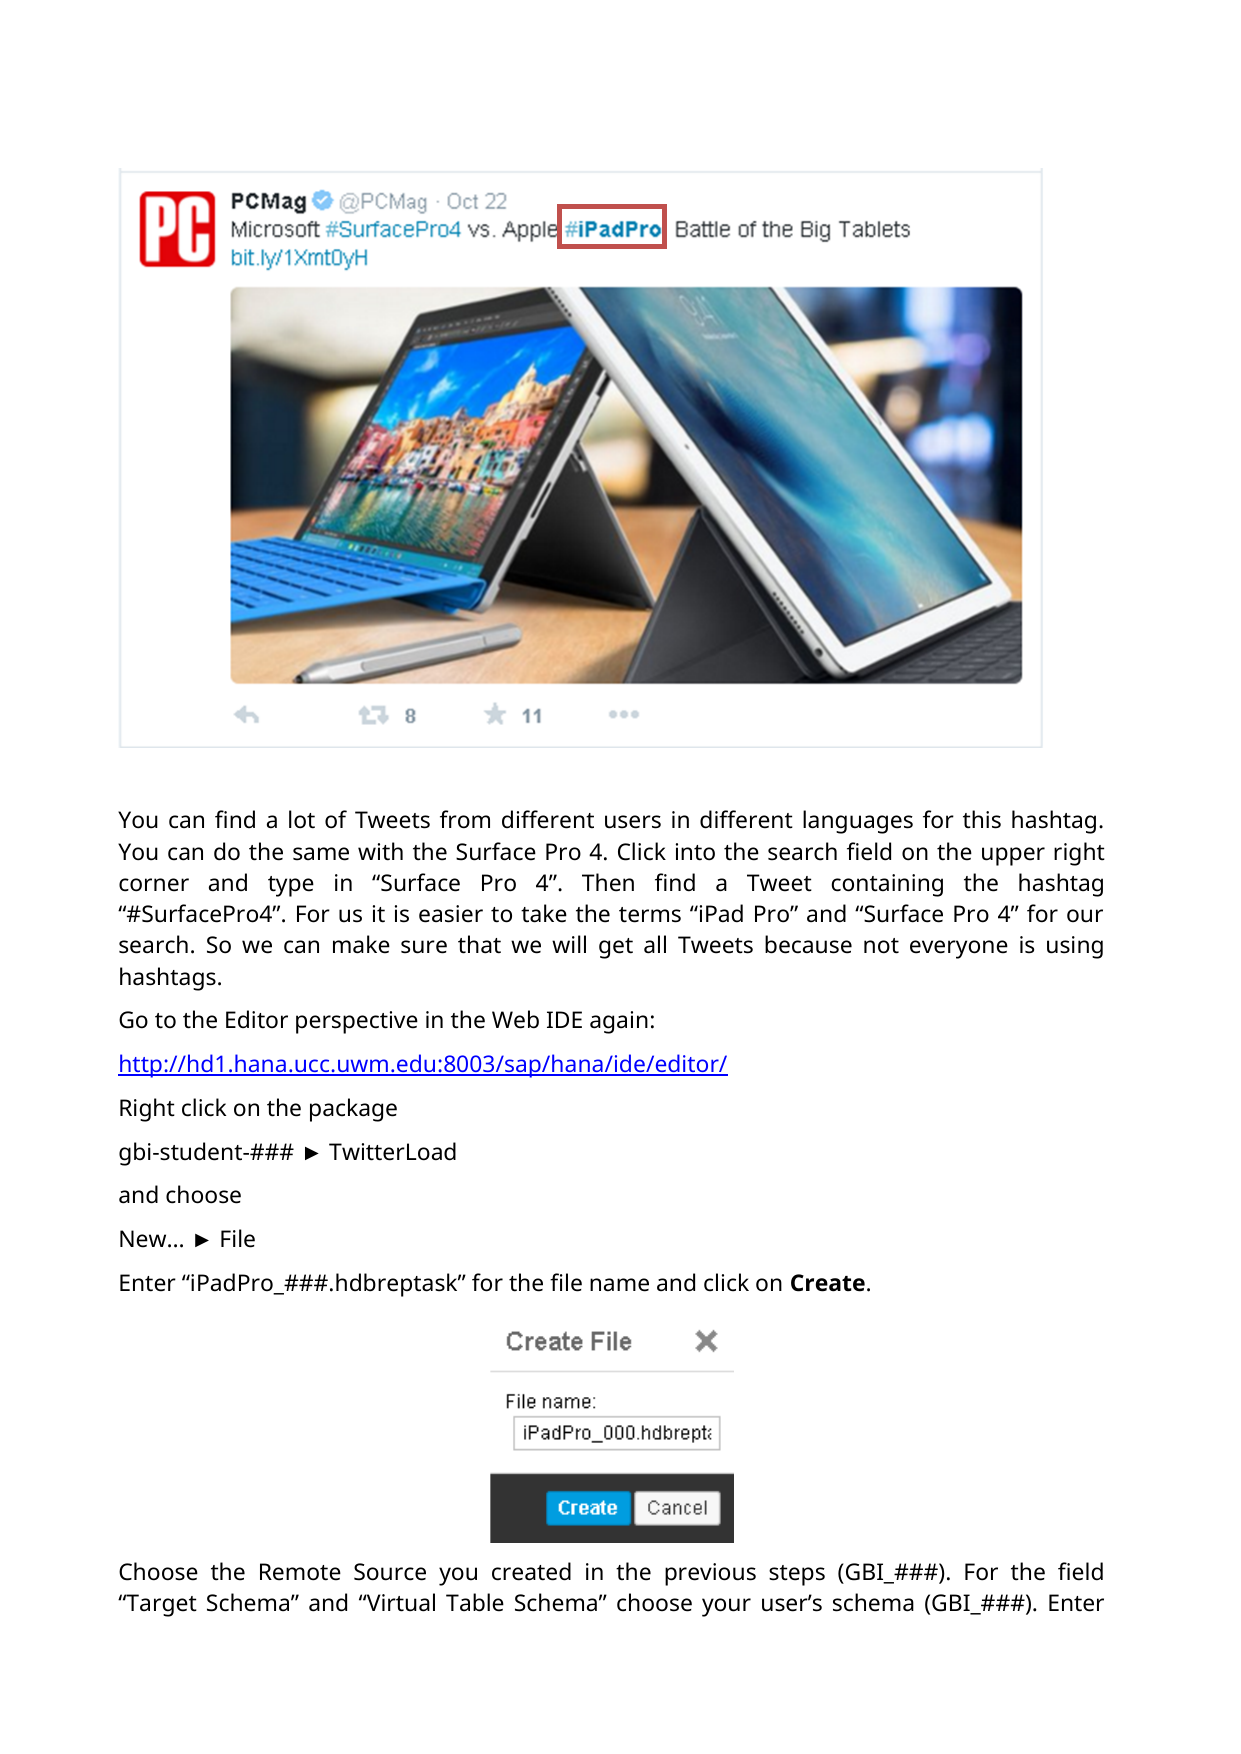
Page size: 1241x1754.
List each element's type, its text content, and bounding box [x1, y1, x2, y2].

text New… ► File [118, 1223, 1106, 1254]
text Right click on the package [118, 1092, 1106, 1123]
text Go to the Editor perspective in the Web IDE again: [118, 1004, 1106, 1035]
picture [490, 1310, 734, 1543]
text gbi-student-### ► TwitterLoad [118, 1135, 1106, 1167]
text Enter “iPadPro_###.hdbreptask” for the file name and click on Create. [118, 1267, 1106, 1298]
text http://hd1.hana.ucc.uwm.edu:8003/sap/hana/ide/editor/ [118, 1048, 1106, 1079]
picture [118, 168, 1044, 748]
text and choose [118, 1179, 1106, 1210]
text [118, 1555, 1106, 1618]
text You can find a lot of Tweets from different users in different languages for this hashtag. You can do the same with the Surface Pro 4. Click into the search field on the upper right corner and type in “Surface Pro 4”. Then find a Tweet containing the hashtag “#SurfacePro4”. For us it is easier to take the terms “iPad Pro” and “Surface Pro 4” for our search. So we can make sure that we will get all Tweets because not everyone is using hashtags. [118, 804, 1106, 992]
